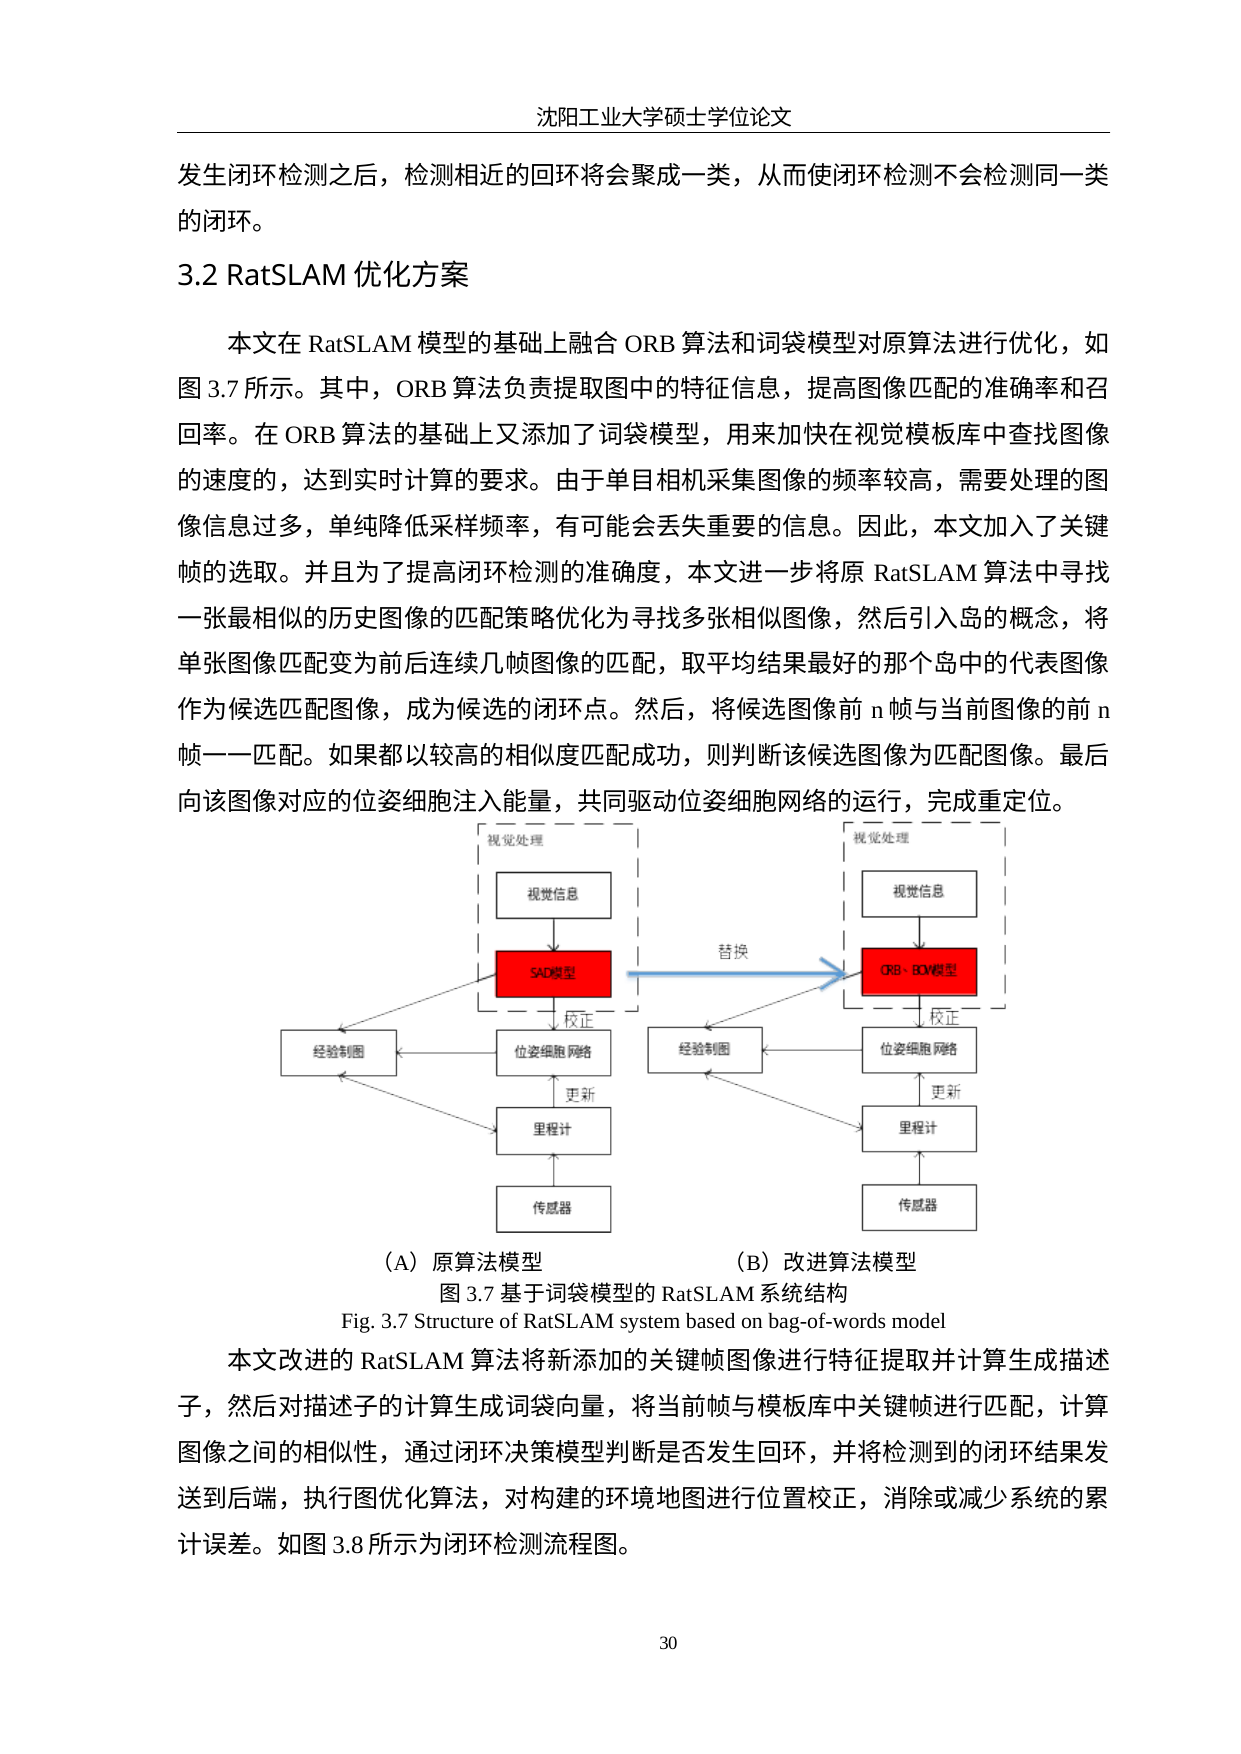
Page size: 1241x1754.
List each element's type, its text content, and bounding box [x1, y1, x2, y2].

table_header [166, 820, 1122, 1244]
text 图3.7 基于词袋模型的RatSLAM系统结构 [177, 1276, 1110, 1308]
text 本文改进的RatSLAM算法将新添加的关键帧图像进行特征提取并计算生成描述子，然后对描述子的计算生成词袋向量，将当前帧与模板库中关键帧进行匹配，计算图像之间的相似性，通过闭环决策模型判断是否发生回环，并将检测到的闭环结果发送到后端，执行图优化算法，对构建的环境地图进行位置校正，消除或减少系统的累计误差。如图3.8所示为闭环检测流程图。 [177, 1333, 1110, 1562]
text 本文在RatSLAM模型的基础上融合ORB算法和词袋模型对原算法进行优化，如图3.7所示。其中，ORB算法负责提取图中的特征信息，提高图像匹配的准确率和召回率。在ORB算法的基础上又添加了词袋模型，用来加快在视觉模板库中查找图像的速度的，达到实时计算的要求。由于单目相机采集图像的频率较高，需要处理的图像信息过多，单纯降低采样频率，有可能会丢失重要的信息。因此，本文加入了关键帧的选取。并且为了提高闭环检测的准确度，本文进一步将原RatSLAM算法中寻找一张最相似的历史图像的匹配策略优化为寻找多张相似图像，然后引入岛的概念，将单张图像匹配变为前后连续几帧图像的匹配，取平均结果最好的那个岛中的代表图像作为候选匹配图像，成为候选的闭环点。然后，将候选图像前n帧与当前图像的前n帧一一匹配。如果都以较高的相似度匹配成功，则判断该候选图像为匹配图像。最后向该图像对应的位姿细胞注入能量，共同驱动位姿细胞网络的运行，完成重定位。 [177, 315, 1110, 819]
subtitle 3.2 RatSLAM优化方案 [177, 252, 1110, 294]
text Fig. 3.7 Structure of RatSLAM system based on bag-of-words model [177, 1308, 1110, 1333]
table_cell （A）原算法模型 （B）改进算法模型 [166, 1245, 1122, 1276]
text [177, 148, 1110, 239]
